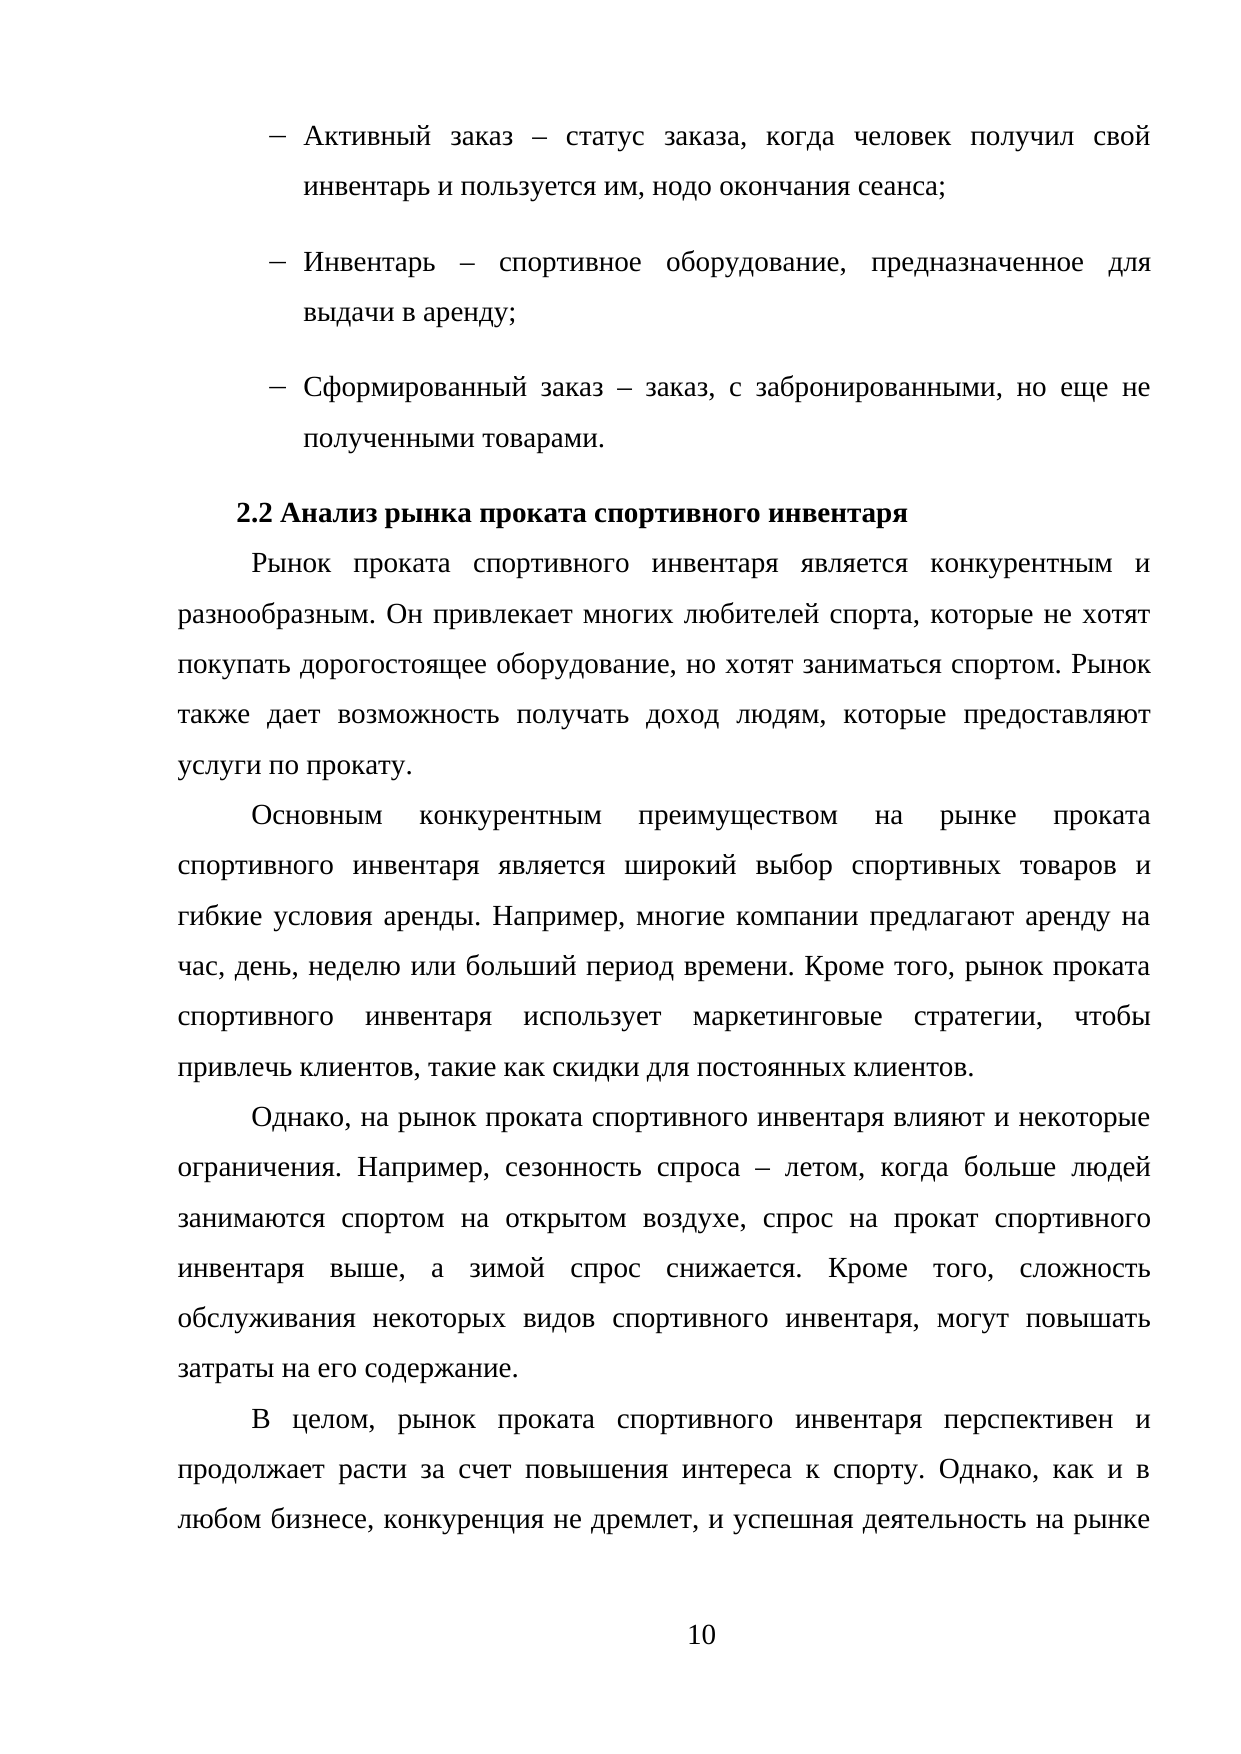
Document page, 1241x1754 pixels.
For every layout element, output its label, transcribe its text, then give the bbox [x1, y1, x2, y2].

text Инвентарь – спортивное оборудование, предназначенное для выдачи в аренду; [266, 244, 1152, 328]
text Рынок проката спортивного инвентаря является конкурентным и разнообразным. Он привлекает многих любителей спорта, которые не хотят покупать дорогостоящее оборудование, но хотят заниматься спортом. Рынок также дает возможность получать доход людям, которые предоставляют услуги по прокату. [177, 546, 1152, 780]
text Активный заказ – статус заказа, когда человек получил свой инвентарь и пользуется им, нодо окончания сеанса; [266, 118, 1152, 202]
list Анализ рынка проката спортивного инвентаря [236, 495, 1152, 529]
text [177, 1401, 1152, 1535]
text Сформированный заказ – заказ, с забронированными, но еще не полученными товарами. [266, 369, 1152, 453]
text Однако, на рынок проката спортивного инвентаря влияют и некоторые ограничения. Например, сезонность спроса – летом, когда больше людей занимаются спортом на открытом воздухе, спрос на прокат спортивного инвентаря выше, а зимой спрос снижается. Кроме того, сложность обслуживания некоторых видов спортивного инвентаря, могут повышать затраты на его содержание. [177, 1099, 1152, 1384]
text Основным конкурентным преимуществом на рынке проката спортивного инвентаря является широкий выбор спортивных товаров и гибкие условия аренды. Например, многие компании предлагают аренду на час, день, неделю или больший период времени. Кроме того, рынок проката спортивного инвентаря использует маркетинговые стратегии, чтобы привлечь клиентов, такие как скидки для постоянных клиентов. [177, 797, 1152, 1082]
